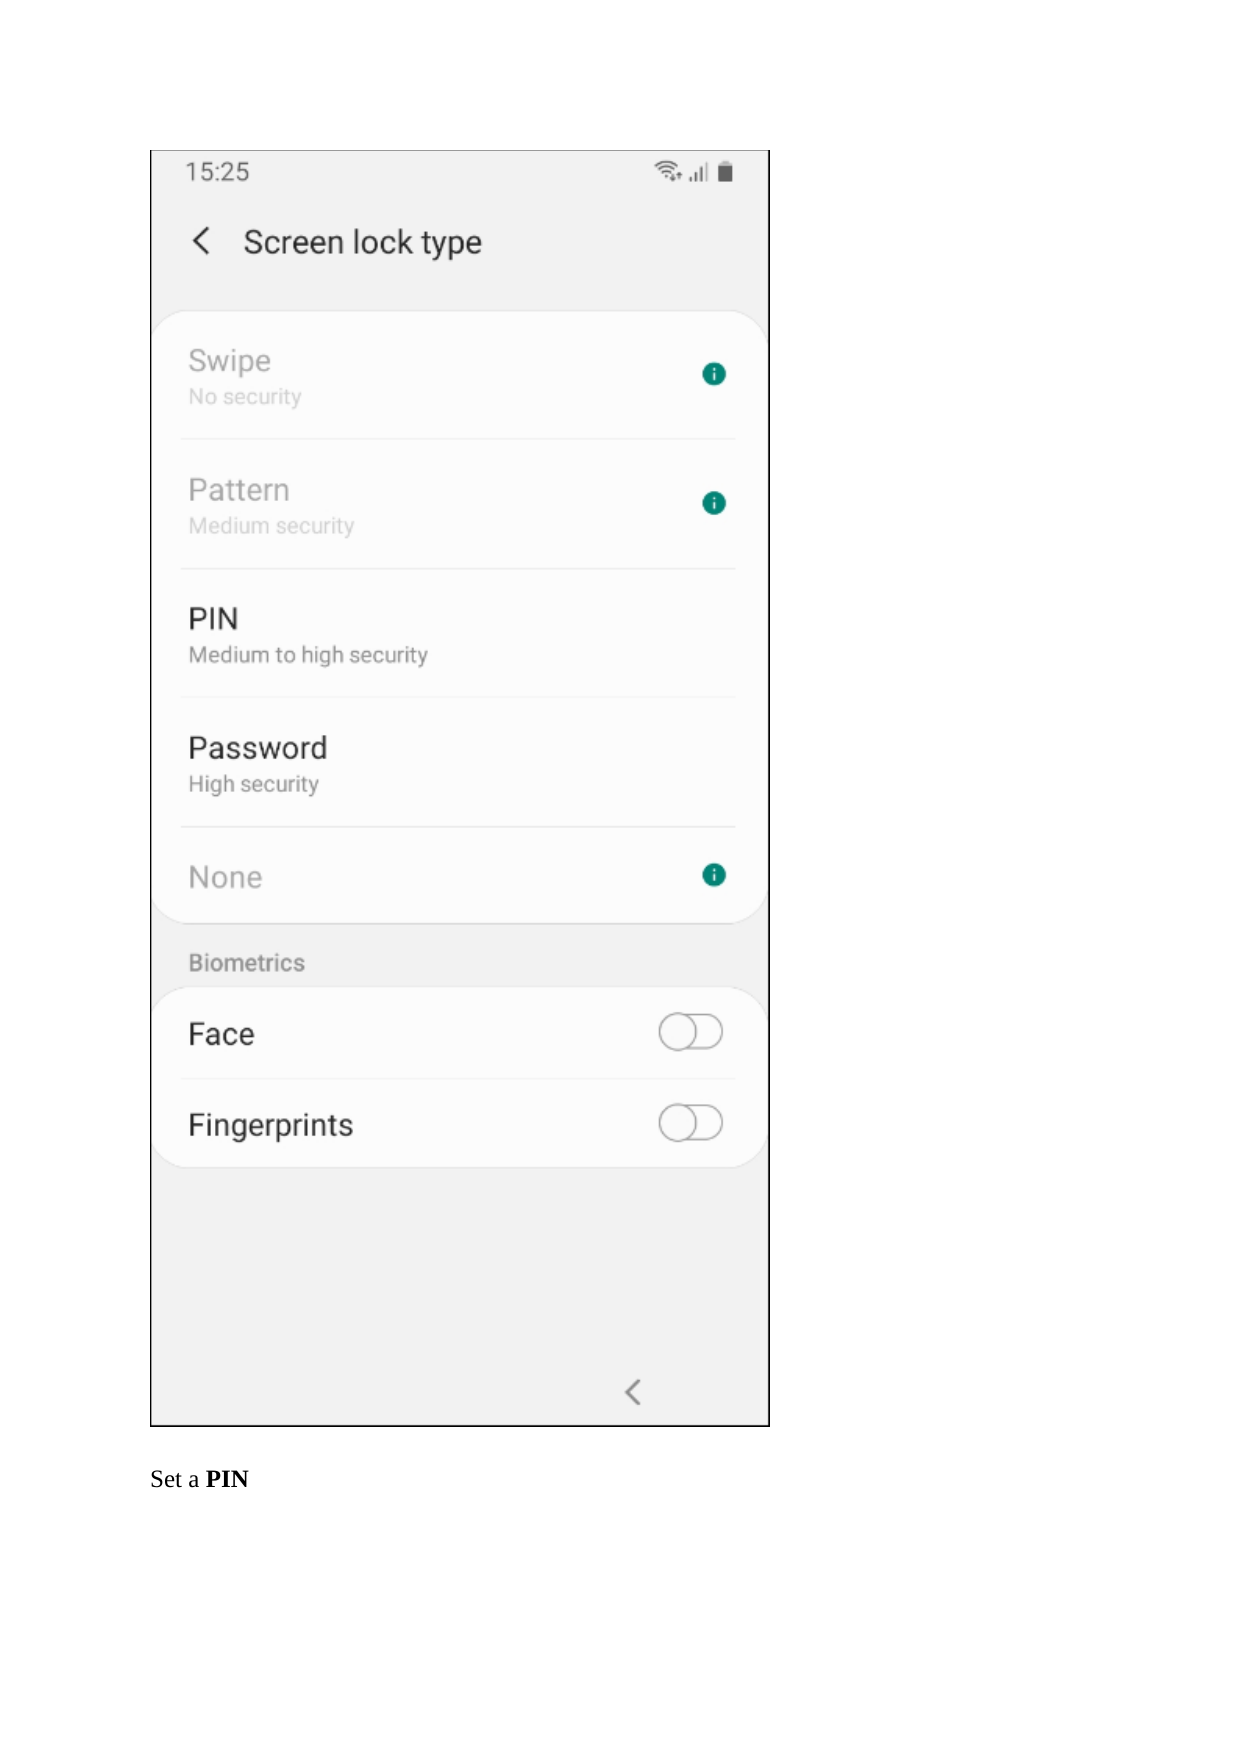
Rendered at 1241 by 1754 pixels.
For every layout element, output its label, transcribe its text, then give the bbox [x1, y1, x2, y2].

picture [150, 150, 770, 1427]
text Set a PIN [150, 1464, 1090, 1493]
